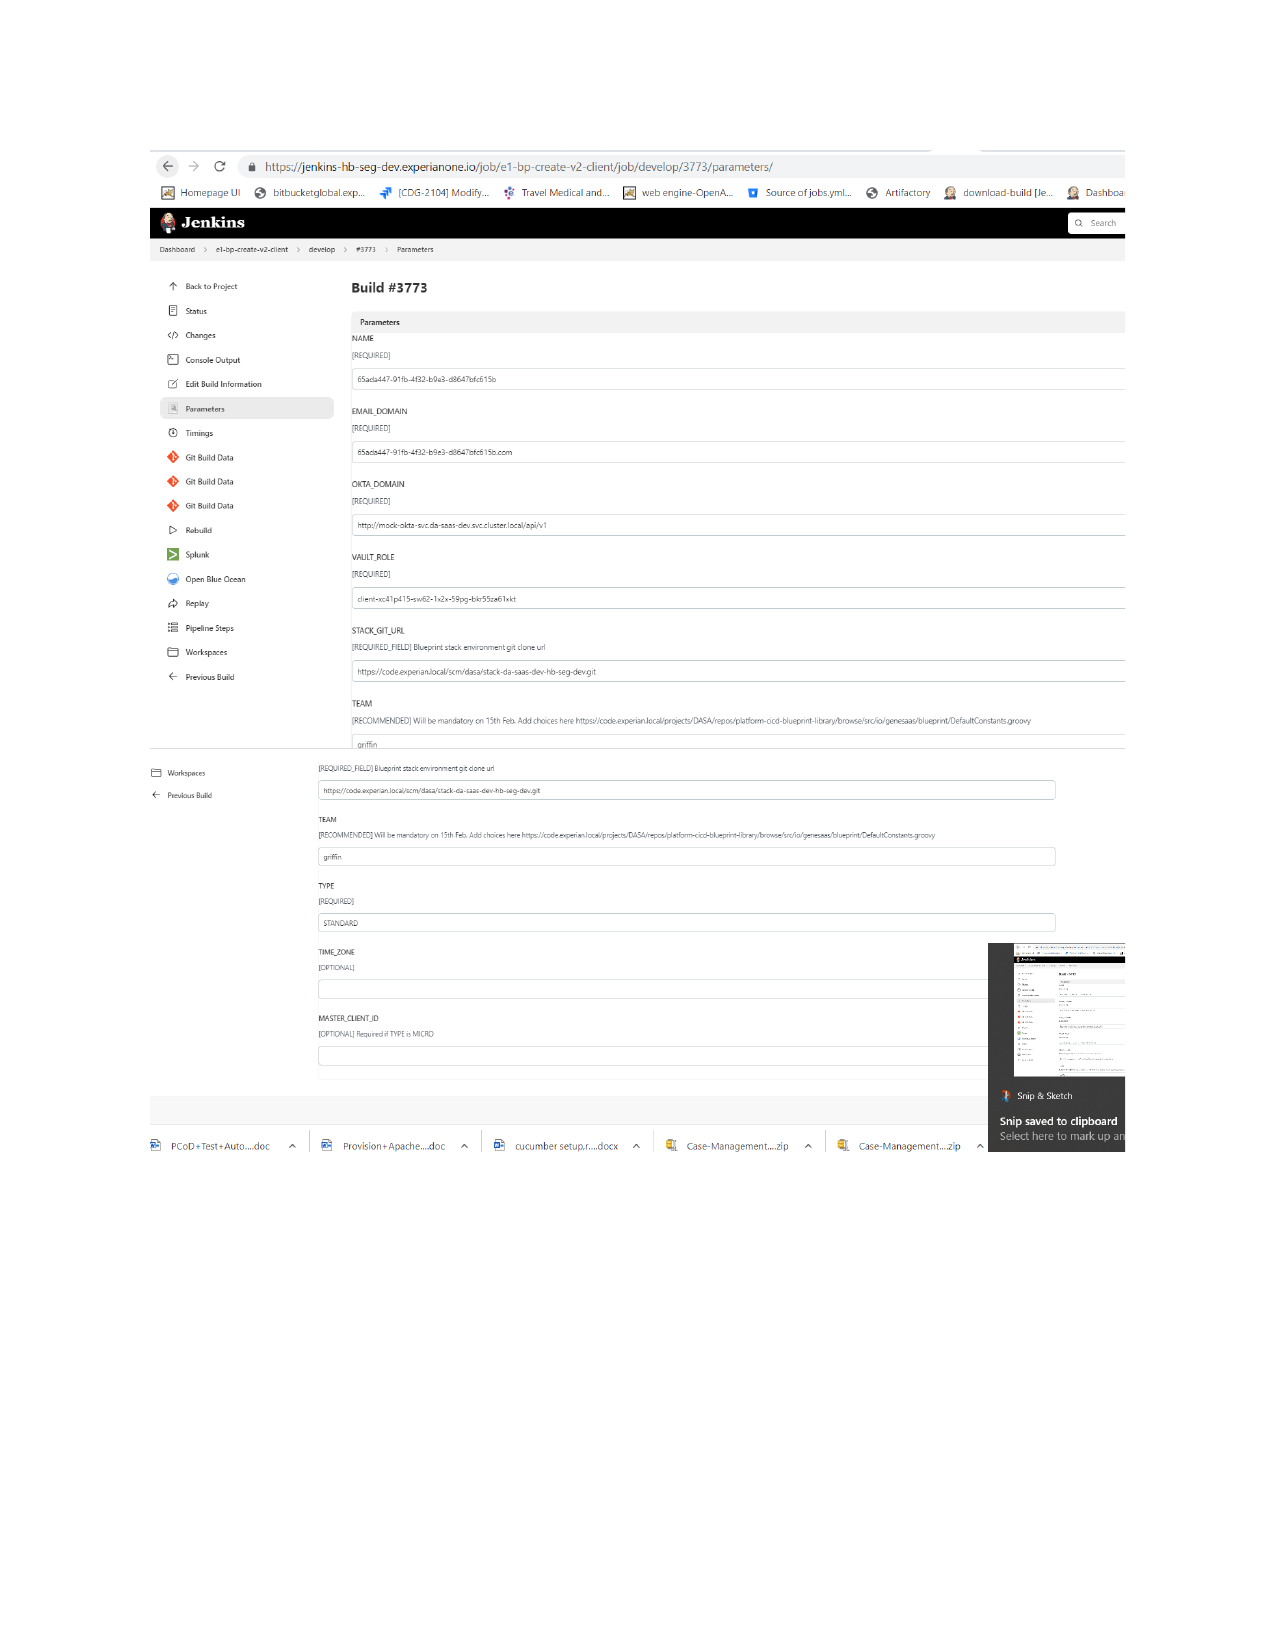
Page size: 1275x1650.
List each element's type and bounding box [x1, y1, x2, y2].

picture [150, 758, 1125, 1152]
picture [150, 150, 1125, 751]
